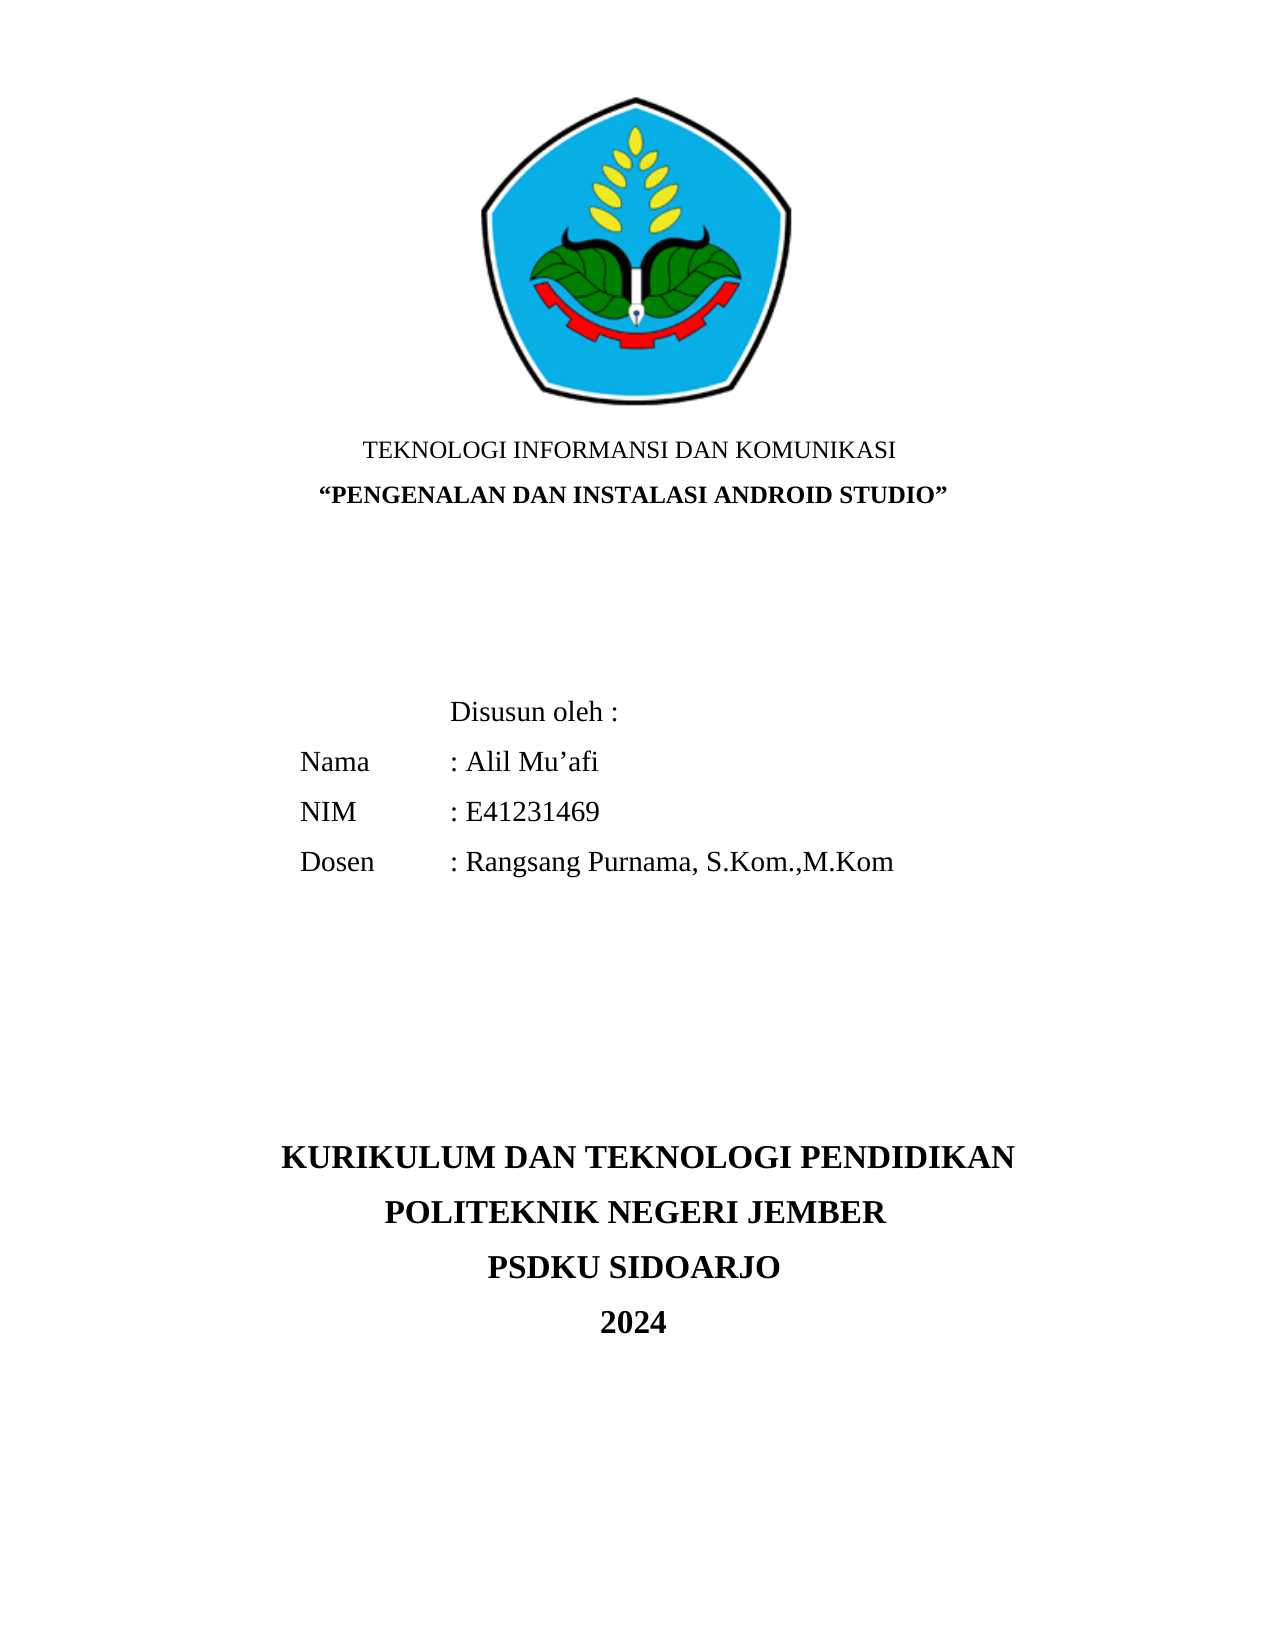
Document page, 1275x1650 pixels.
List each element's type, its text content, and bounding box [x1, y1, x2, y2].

text KURIKULUM DAN TEKNOLOGI PENDIDIKAN [75, 1138, 1200, 1176]
text Disusun oleh : [75, 694, 1200, 727]
text Dosen : Rangsang Purnama, S.Kom.,M.Kom [75, 844, 1200, 878]
text PSDKU SIDOARJO [75, 1248, 1200, 1286]
picture [480, 93, 793, 407]
text Nama : Alil Mu’afi [75, 744, 1200, 778]
text “PENGENALAN DAN INSTALASI ANDROID STUDIO” [75, 480, 1200, 509]
text POLITEKNIK NEGERI JEMBER [75, 1193, 1200, 1231]
text TEKNOLOGI INFORMANSI DAN KOMUNIKASI [150, 435, 1200, 464]
text NIM : E41231469 [75, 794, 1200, 828]
text 2024 [75, 1303, 1200, 1341]
